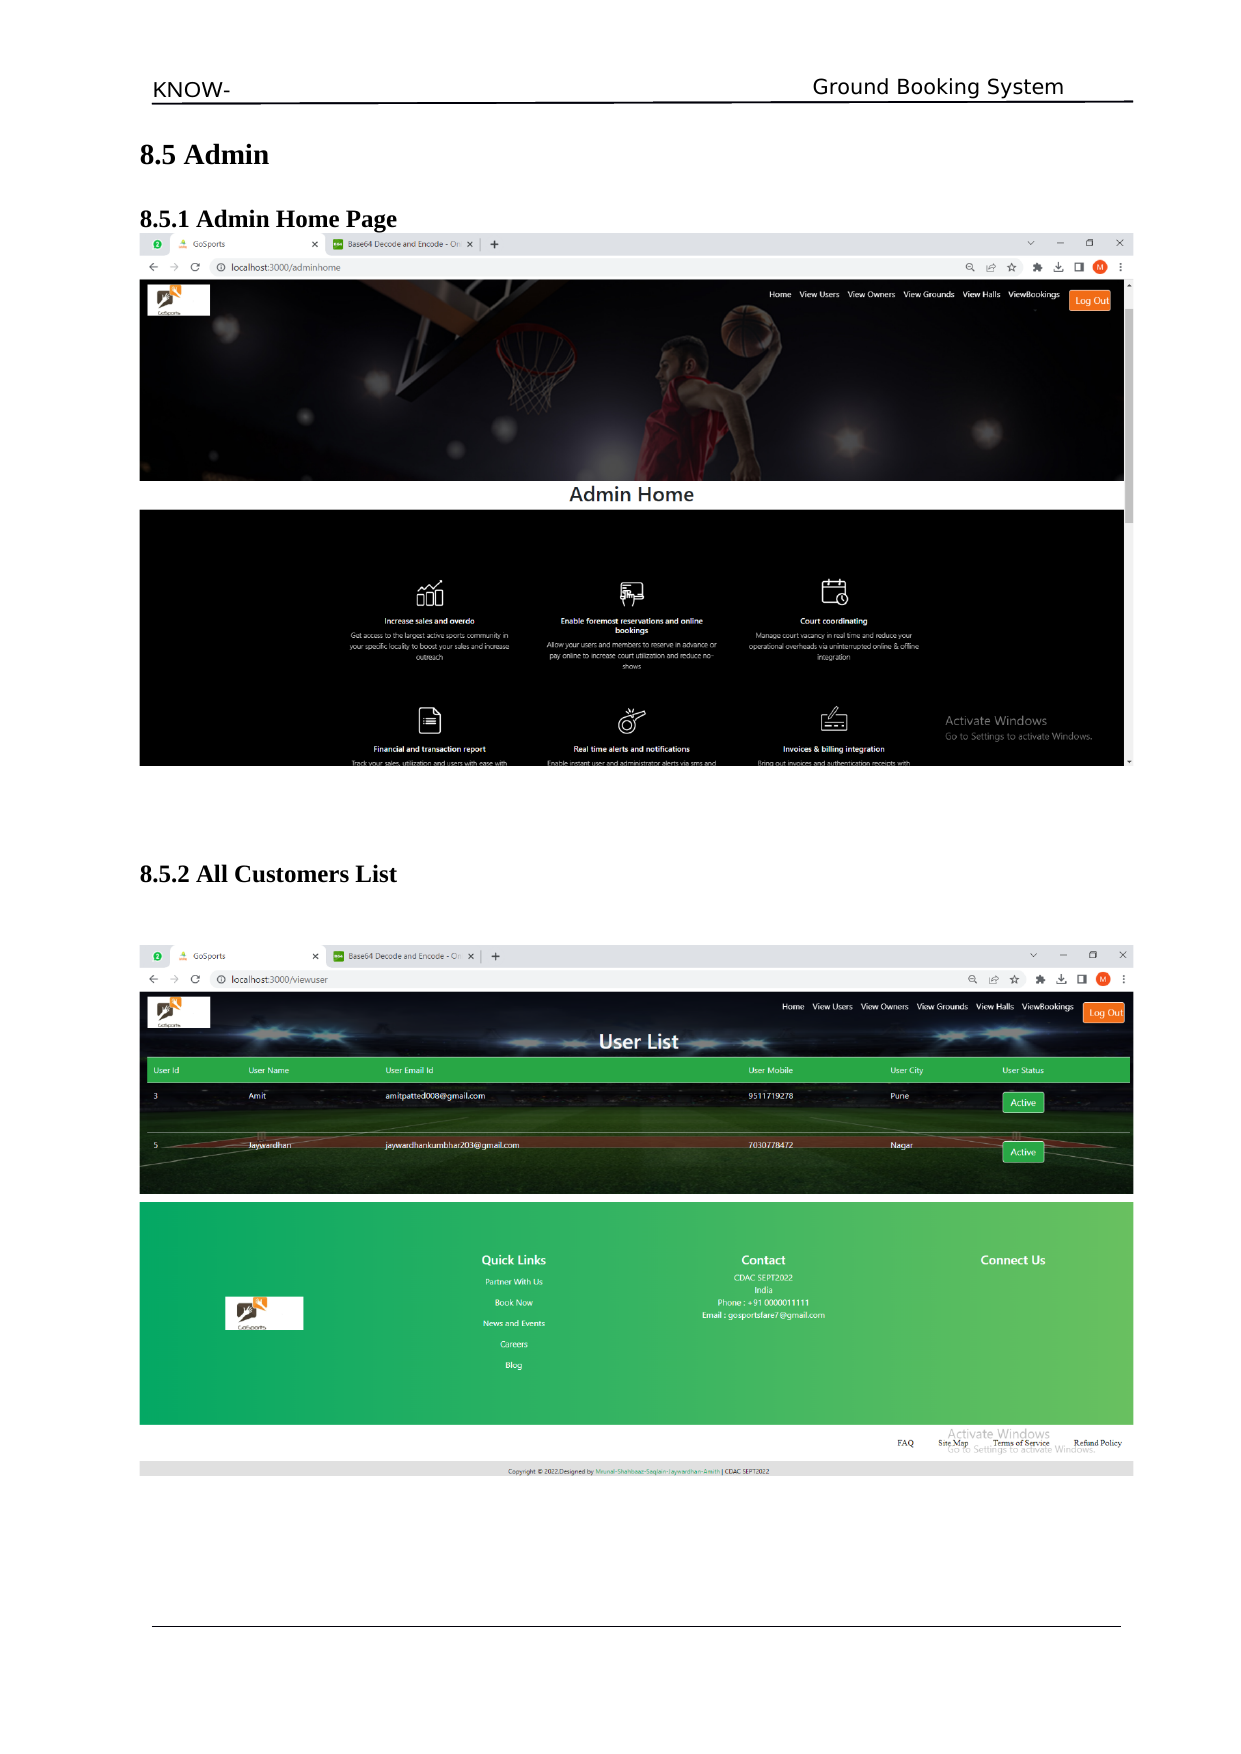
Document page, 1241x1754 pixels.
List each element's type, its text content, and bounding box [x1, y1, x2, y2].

text 8.5.1 Admin Home Page [139, 204, 1134, 233]
picture [139, 945, 1134, 1476]
text 8.5 Admin [139, 137, 1134, 171]
text 8.5.2 All Customers List [139, 859, 1134, 888]
picture [139, 233, 1134, 766]
